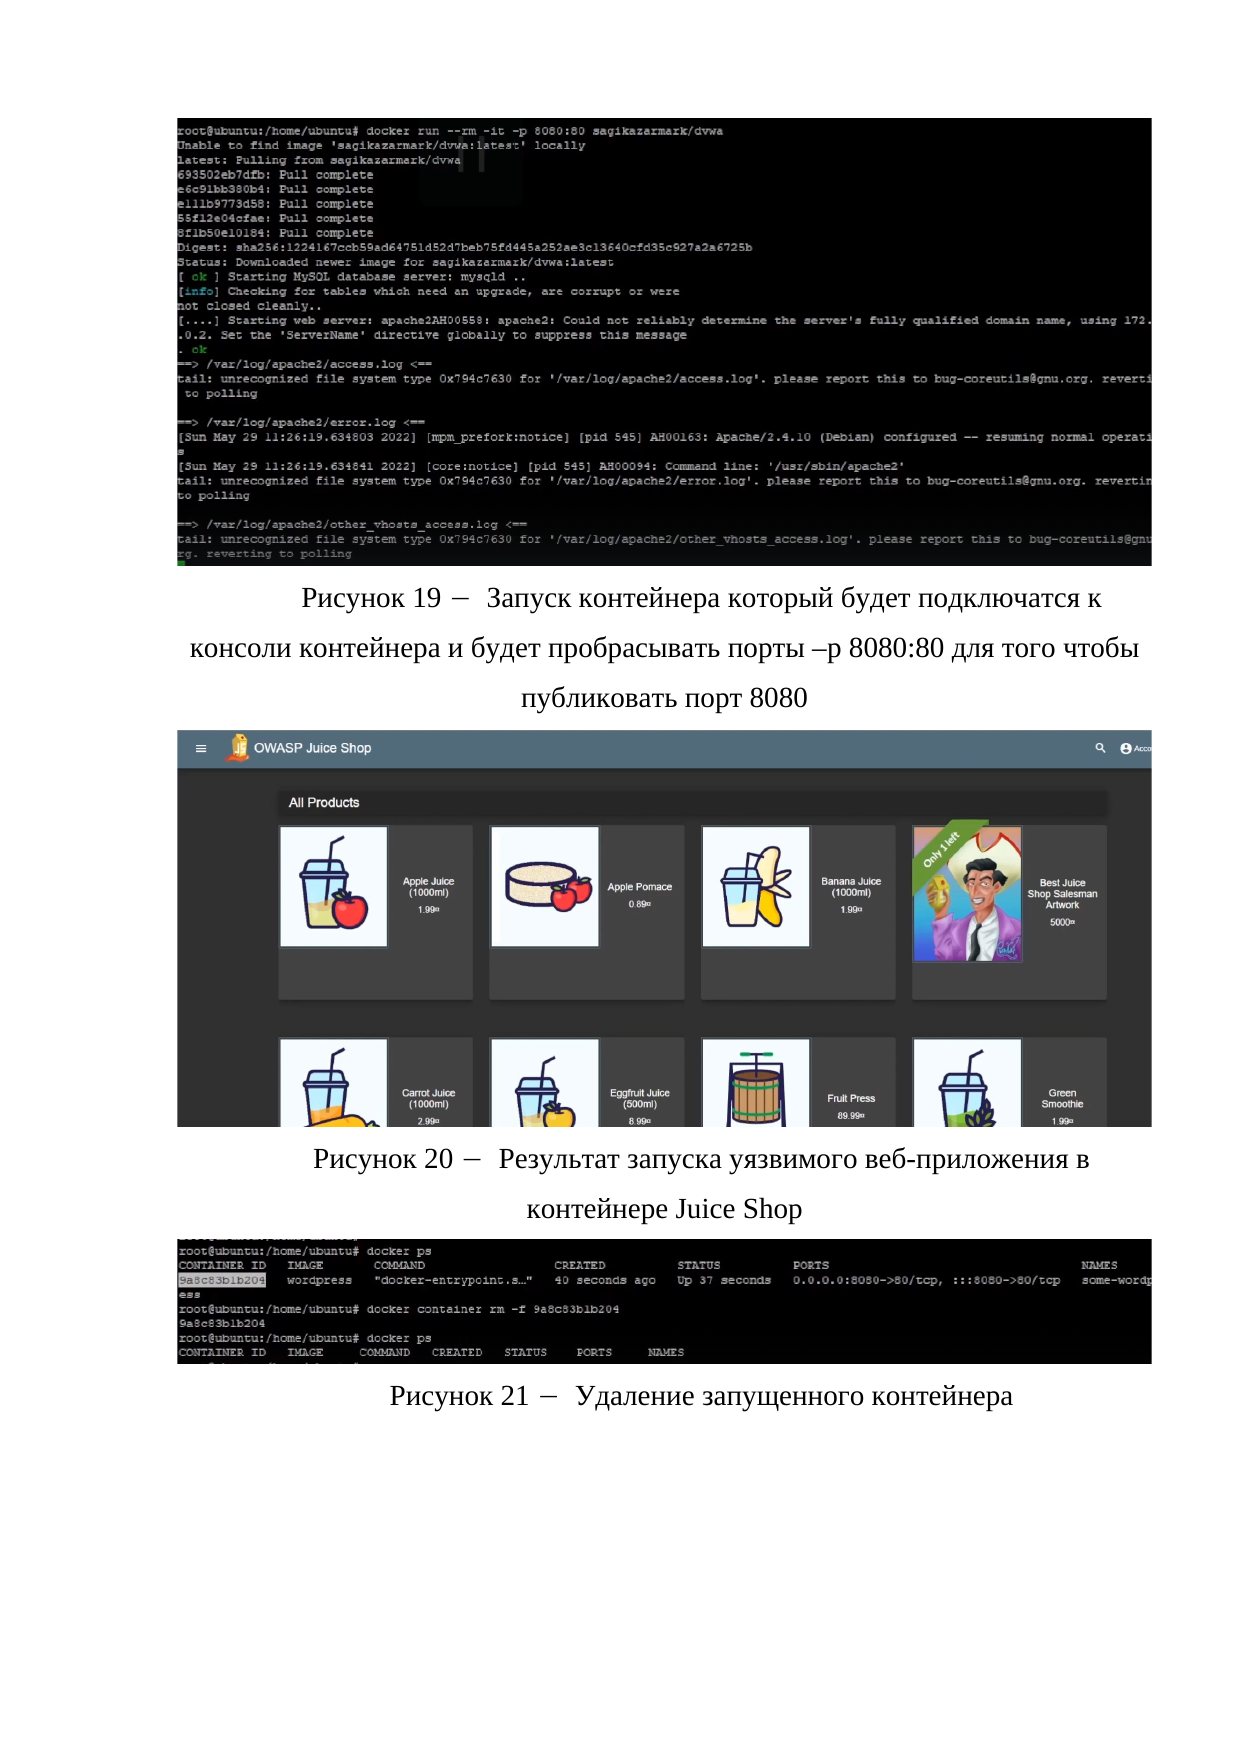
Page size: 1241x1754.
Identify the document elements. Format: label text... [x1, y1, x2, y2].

picture [177, 1239, 1152, 1364]
text Рисунок 21 Удаление запущенного контейнера [177, 1378, 1152, 1412]
picture [177, 730, 1152, 1127]
picture [177, 118, 1152, 566]
text Рисунок 20 Результат запуска уязвимого веб-приложения в контейнере Juice Shop [177, 1141, 1152, 1239]
text Рисунок 19 Запуск контейнера который будет подключатся к консоли контейнера и будет пробрасывать порты –p 8080:80 для того чтобы публиковать порт 8080 [177, 580, 1152, 714]
